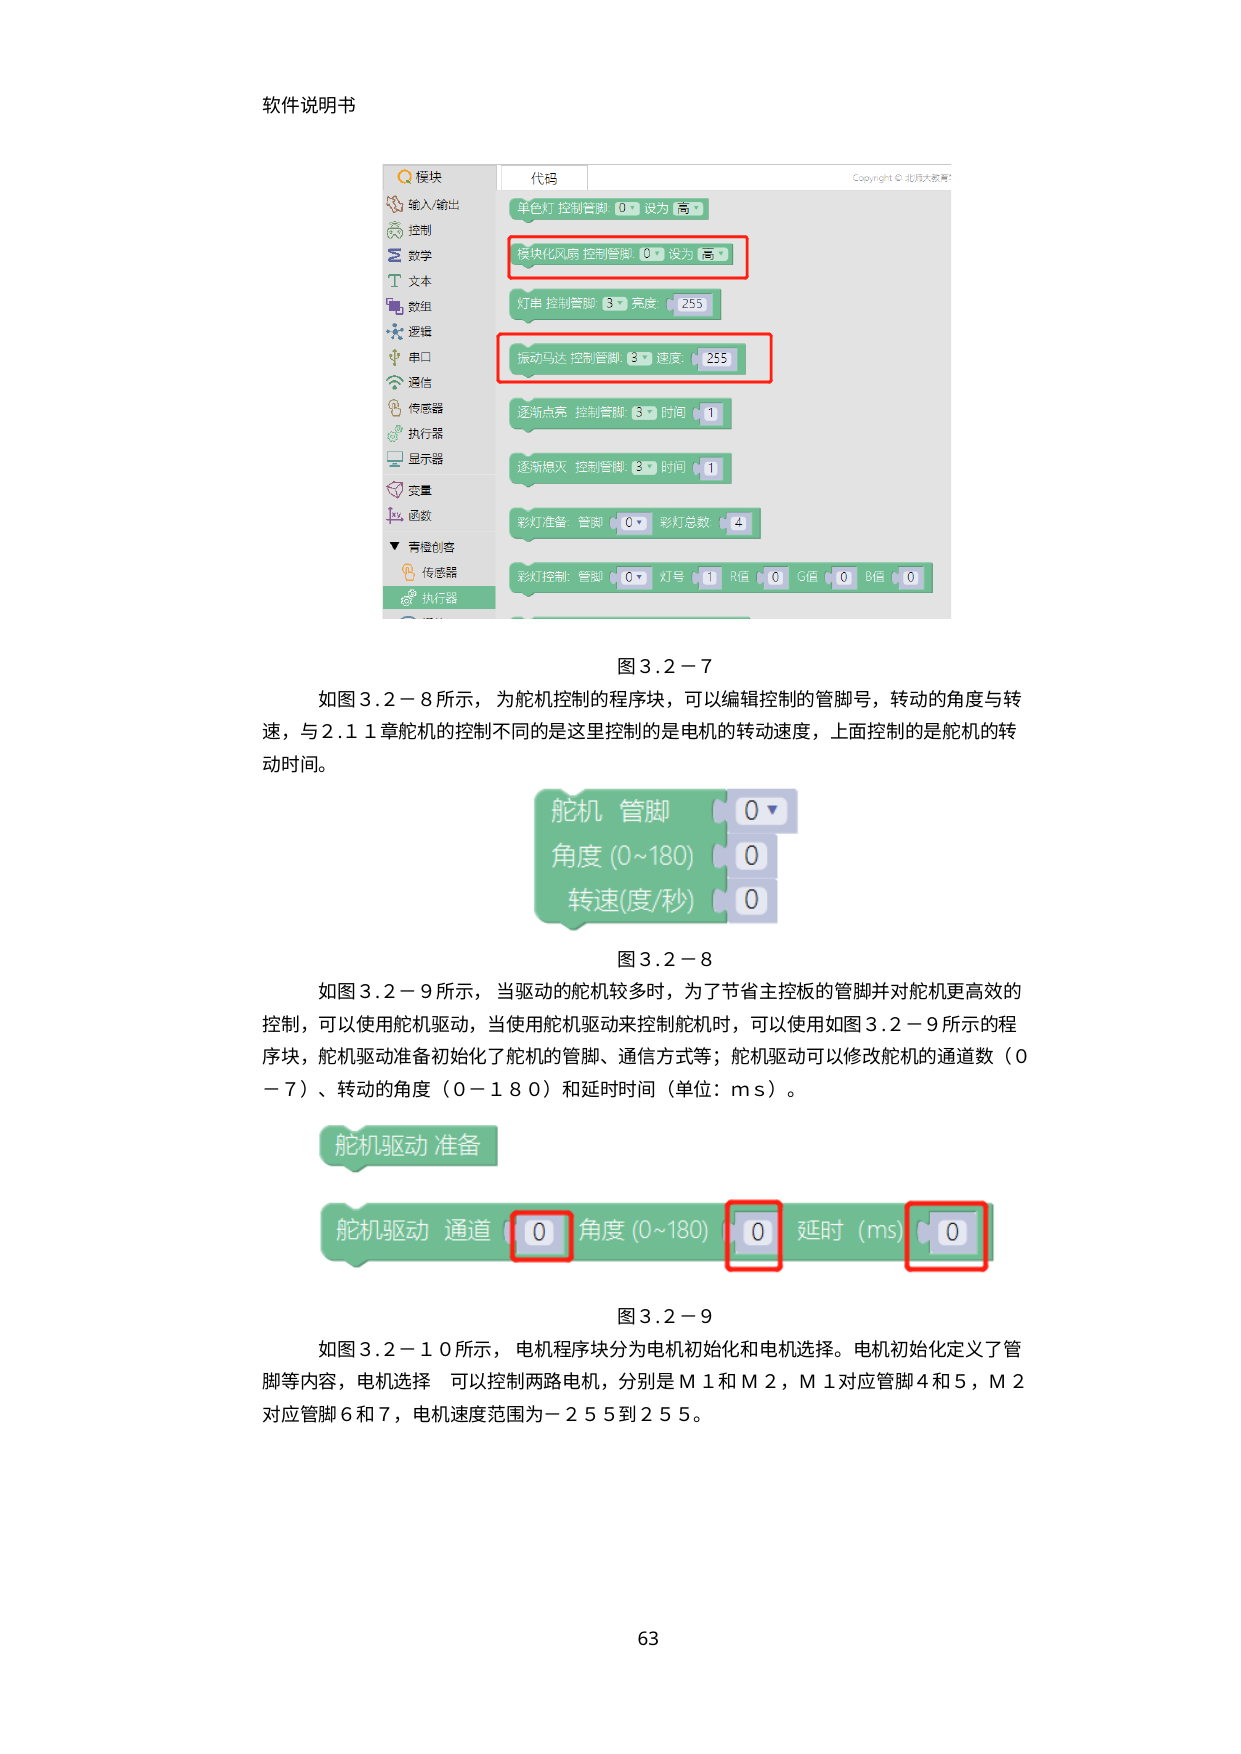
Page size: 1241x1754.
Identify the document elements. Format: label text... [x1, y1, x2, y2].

picture [528, 779, 806, 933]
picture [382, 162, 952, 619]
text 图３.２－７ [262, 649, 1034, 682]
text 如图３.２－８所示， 为舵机控制的程序块，可以编辑控制的管脚号，转动的角度与转速，与２.１１章舵机的控制不同的是这里控制的是电机的转动速度，上面控制的是舵机的转动时间。 [262, 682, 1034, 779]
text 如图３.２－９所示， 当驱动的舵机较多时，为了节省主控板的管脚并对舵机更高效的控制，可以使用舵机驱动，当使用舵机驱动来控制舵机时，可以使用如图３.２－９所示的程序块，舵机驱动准备初始化了舵机的管脚、通信方式等；舵机驱动可以修改舵机的通道数（０－７）、转动的角度（０－１８０）和延时时间（单位：ｍｓ）。 [262, 974, 1034, 1104]
text 如图３.２－１０所示， 电机程序块分为电机初始化和电机选择。电机初始化定义了管脚等内容，电机选择 可以控制两路电机，分别是M１和M２，M１对应管脚４和５，M２对应管脚６和７，电机速度范围为－２５５到２５５。 [262, 1332, 1034, 1429]
text 图３.２－９ [262, 1299, 1034, 1332]
text 图３.２－８ [262, 942, 1034, 974]
picture [303, 1104, 1031, 1276]
